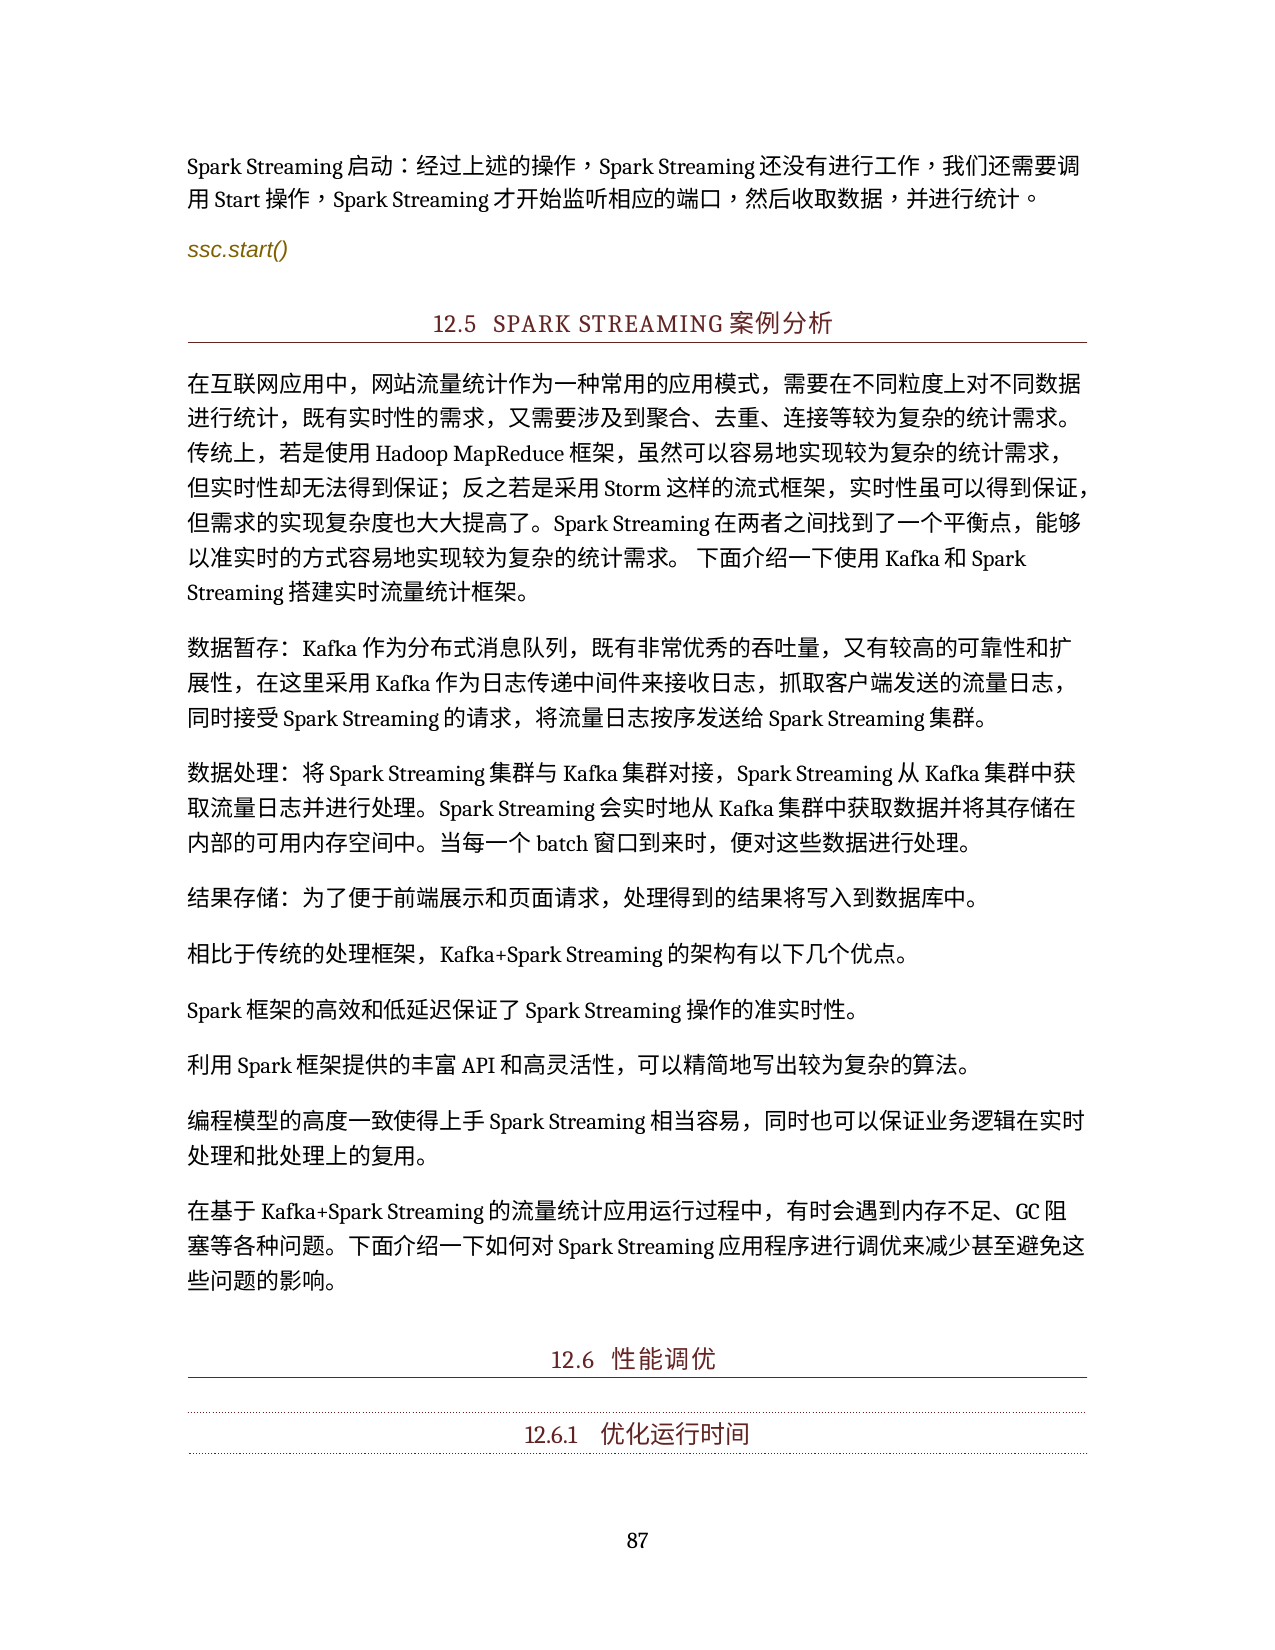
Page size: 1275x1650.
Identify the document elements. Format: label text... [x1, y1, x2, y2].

text 结果存储：为了便于前端展示和页面请求，处理得到的结果将写入到数据库中。 [187, 880, 1087, 913]
text Spark Streaming启动：经过上述的操作，Spark Streaming还没有进行工作，我们还需要调用Start操作，Spark Streaming才开始监听相应的端口，然后收取数据，并进行统计。 [187, 150, 1087, 214]
subtitle Spark Streaming案例分析 [187, 306, 1087, 343]
text Spark框架的高效和低延迟保证了Spark Streaming操作的准实时性。 [187, 991, 1087, 1025]
subtitle 性能调优 [187, 1339, 1087, 1378]
text 编程模型的高度一致使得上手Spark Streaming相当容易，同时也可以保证业务逻辑在实时处理和批处理上的复用。 [187, 1103, 1087, 1171]
text 在基于Kafka+Spark Streaming的流量统计应用运行过程中，有时会遇到内存不足、GC阻塞等各种问题。下面介绍一下如何对Spark Streaming应用程序进行调优来减少甚至避免这些问题的影响。 [187, 1193, 1087, 1296]
text 利用Spark框架提供的丰富API和高灵活性，可以精简地写出较为复杂的算法。 [187, 1047, 1087, 1080]
text ssc.start() [187, 236, 1087, 263]
text 在互联网应用中，网站流量统计作为一种常用的应用模式，需要在不同粒度上对不同数据进行统计，既有实时性的需求，又需要涉及到聚合、去重、连接等较为复杂的统计需求。传统上，若是使用Hadoop MapReduce框架，虽然可以容易地实现较为复杂的统计需求，但实时性却无法得到保证；反之若是采用Storm这样的流式框架，实时性虽可以得到保证，但需求的实现复杂度也大大提高了。Spark Streaming在两者之间找到了一个平衡点，能够以准实时的方式容易地实现较为复杂的统计需求。 下面介绍一下使用Kafka和Spark Streaming搭建实时流量统计框架。 [187, 365, 1087, 607]
text 数据暂存：Kafka作为分布式消息队列，既有非常优秀的吞吐量，又有较高的可靠性和扩展性，在这里采用Kafka作为日志传递中间件来接收日志，抓取客户端发送的流量日志，同时接受Spark Streaming的请求，将流量日志按序发送给Spark Streaming集群。 [187, 630, 1087, 733]
text 相比于传统的处理框架，Kafka+Spark Streaming的架构有以下几个优点。 [187, 936, 1087, 969]
subtitle 优化运行时间 [187, 1412, 1087, 1454]
text 数据处理：将Spark Streaming集群与Kafka集群对接，Spark Streaming从Kafka集群中获取流量日志并进行处理。Spark Streaming会实时地从Kafka集群中获取数据并将其存储在内部的可用内存空间中。当每一个batch窗口到来时，便对这些数据进行处理。 [187, 755, 1087, 858]
